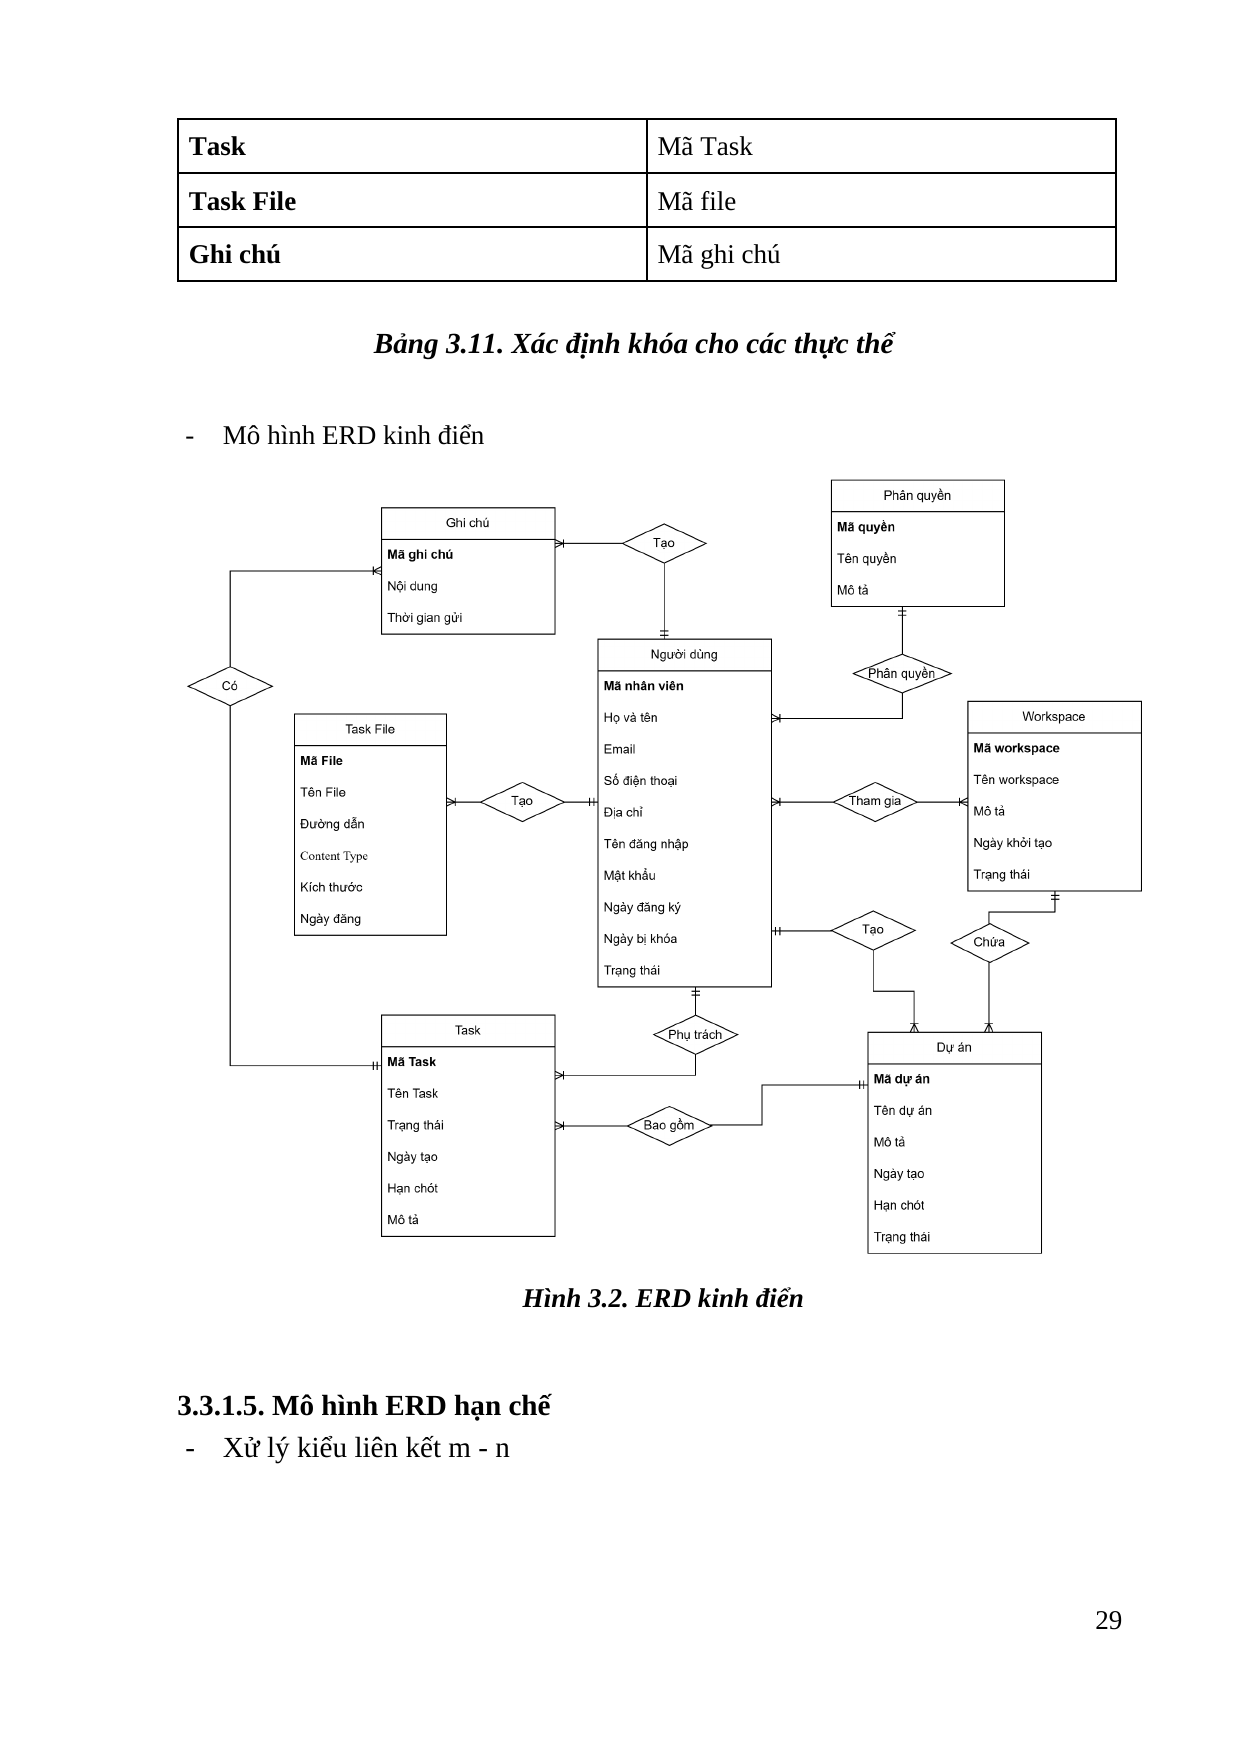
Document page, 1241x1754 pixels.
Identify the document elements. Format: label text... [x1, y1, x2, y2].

text Bảng 3.11. Xác định khóa cho các thực thể [148, 327, 1122, 360]
picture [177, 469, 1152, 1264]
list Mô hình ERD kinh điển [185, 419, 1122, 450]
text Hình 3.2. ERD kinh điển [148, 1282, 1122, 1313]
subtitle 3.3.1.5. Mô hình ERD hạn chế [177, 1388, 1122, 1422]
list Xử lý kiểu liên kết m - n [185, 1430, 1122, 1464]
